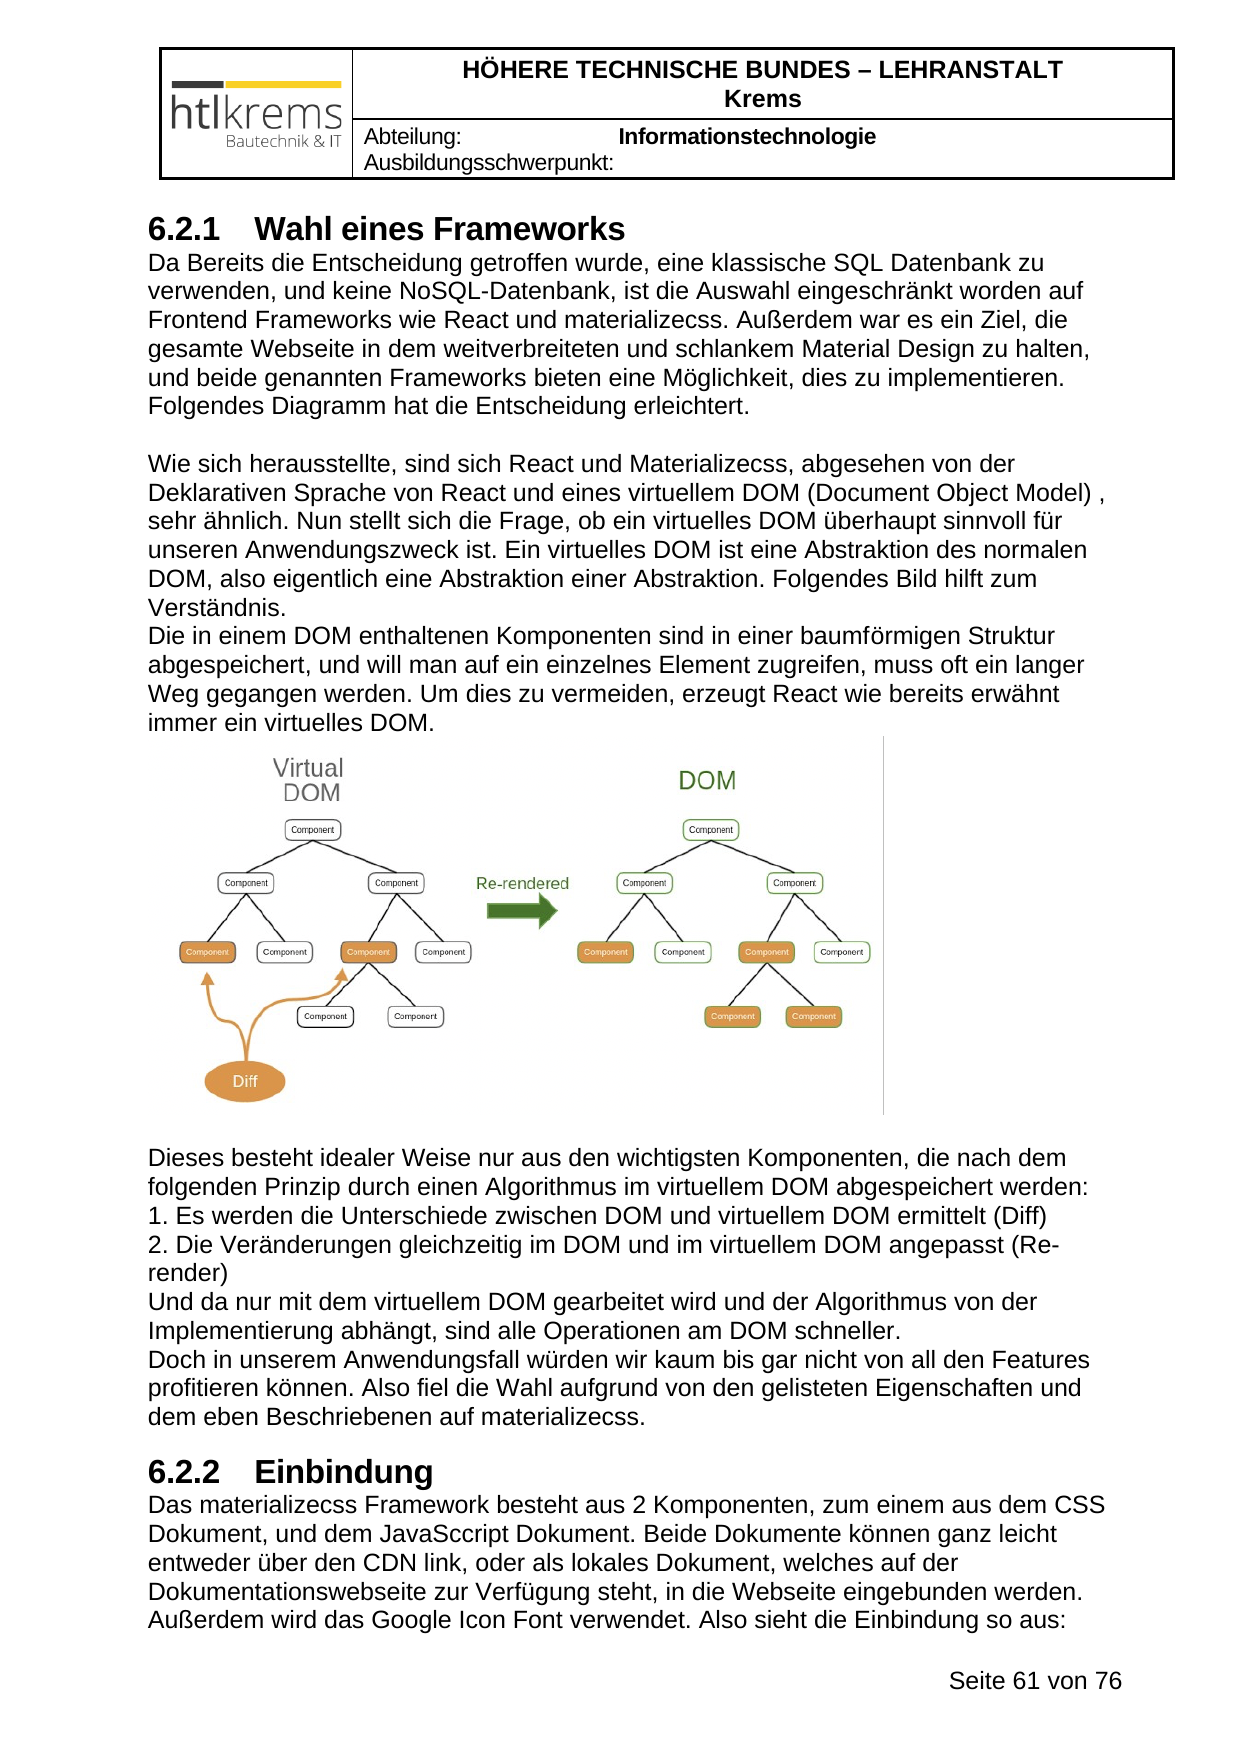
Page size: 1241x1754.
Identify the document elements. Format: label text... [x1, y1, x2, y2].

text Das materializecss Framework besteht aus 2 Komponenten, zum einem aus dem CSS Dokument, und dem JavaSccript Dokument. Beide Dokumente können ganz leicht entweder über den CDN link, oder als lokales Dokument, welches auf der Dokumentationswebseite zur Verfügung steht, in die Webseite eingebunden werden. Außerdem wird das Google Icon Font verwendet. Also sieht die Einbindung so aus: [148, 1490, 1122, 1634]
picture [171, 81, 342, 147]
subtitle Wahl eines Frameworks [148, 209, 1122, 247]
text 1. Es werden die Unterschiede zwischen DOM und virtuellem DOM ermittelt (Diff) [148, 1201, 1122, 1230]
text Da Bereits die Entscheidung getroffen wurde, eine klassische SQL Datenbank zu verwenden, und keine NoSQL-Datenbank, ist die Auswahl eingeschränkt worden auf Frontend Frameworks wie React und materializecss. Außerdem war es ein Ziel, die gesamte Webseite in dem weitverbreiteten und schlankem Material Design zu halten, und beide genannten Frameworks bieten eine Möglichkeit, dies zu implementieren. Folgendes Diagramm hat die Entscheidung erleichtert. [148, 247, 1122, 420]
picture [147, 736, 884, 1115]
subtitle Einbindung [148, 1452, 1122, 1490]
text Die in einem DOM enthaltenen Komponenten sind in einer baumförmigen Struktur abgespeichert, und will man auf ein einzelnes Element zugreifen, muss oft ein langer Weg gegangen werden. Um dies zu vermeiden, erzeugt React wie bereits erwähnt immer ein virtuelles DOM. [148, 621, 1122, 736]
text Und da nur mit dem virtuellem DOM gearbeitet wird und der Algorithmus von der Implementierung abhängt, sind alle Operationen am DOM schneller. [148, 1287, 1122, 1345]
text 2. Die Veränderungen gleichzeitig im DOM und im virtuellem DOM angepasst (Re-render) [148, 1230, 1122, 1287]
text Dieses besteht idealer Weise nur aus den wichtigsten Komponenten, die nach dem folgenden Prinzip durch einen Algorithmus im virtuellem DOM abgespeichert werden: [148, 1143, 1122, 1201]
text Doch in unserem Anwendungsfall würden wir kaum bis gar nicht von all den Features profitieren können. Also fiel die Wahl aufgrund von den gelisteten Eigenschaften und dem eben Beschriebenen auf materializecss. [148, 1345, 1122, 1431]
text Wie sich herausstellte, sind sich React und Materializecss, abgesehen von der Deklarativen Sprache von React und eines virtuellem DOM (Document Object Model) , sehr ähnlich. Nun stellt sich die Frage, ob ein virtuelles DOM überhaupt sinnvoll für unseren Anwendungszweck ist. Ein virtuelles DOM ist eine Abstraktion des normalen DOM, also eigentlich eine Abstraktion einer Abstraktion. Folgendes Bild hilft zum Verständnis. [148, 449, 1122, 621]
